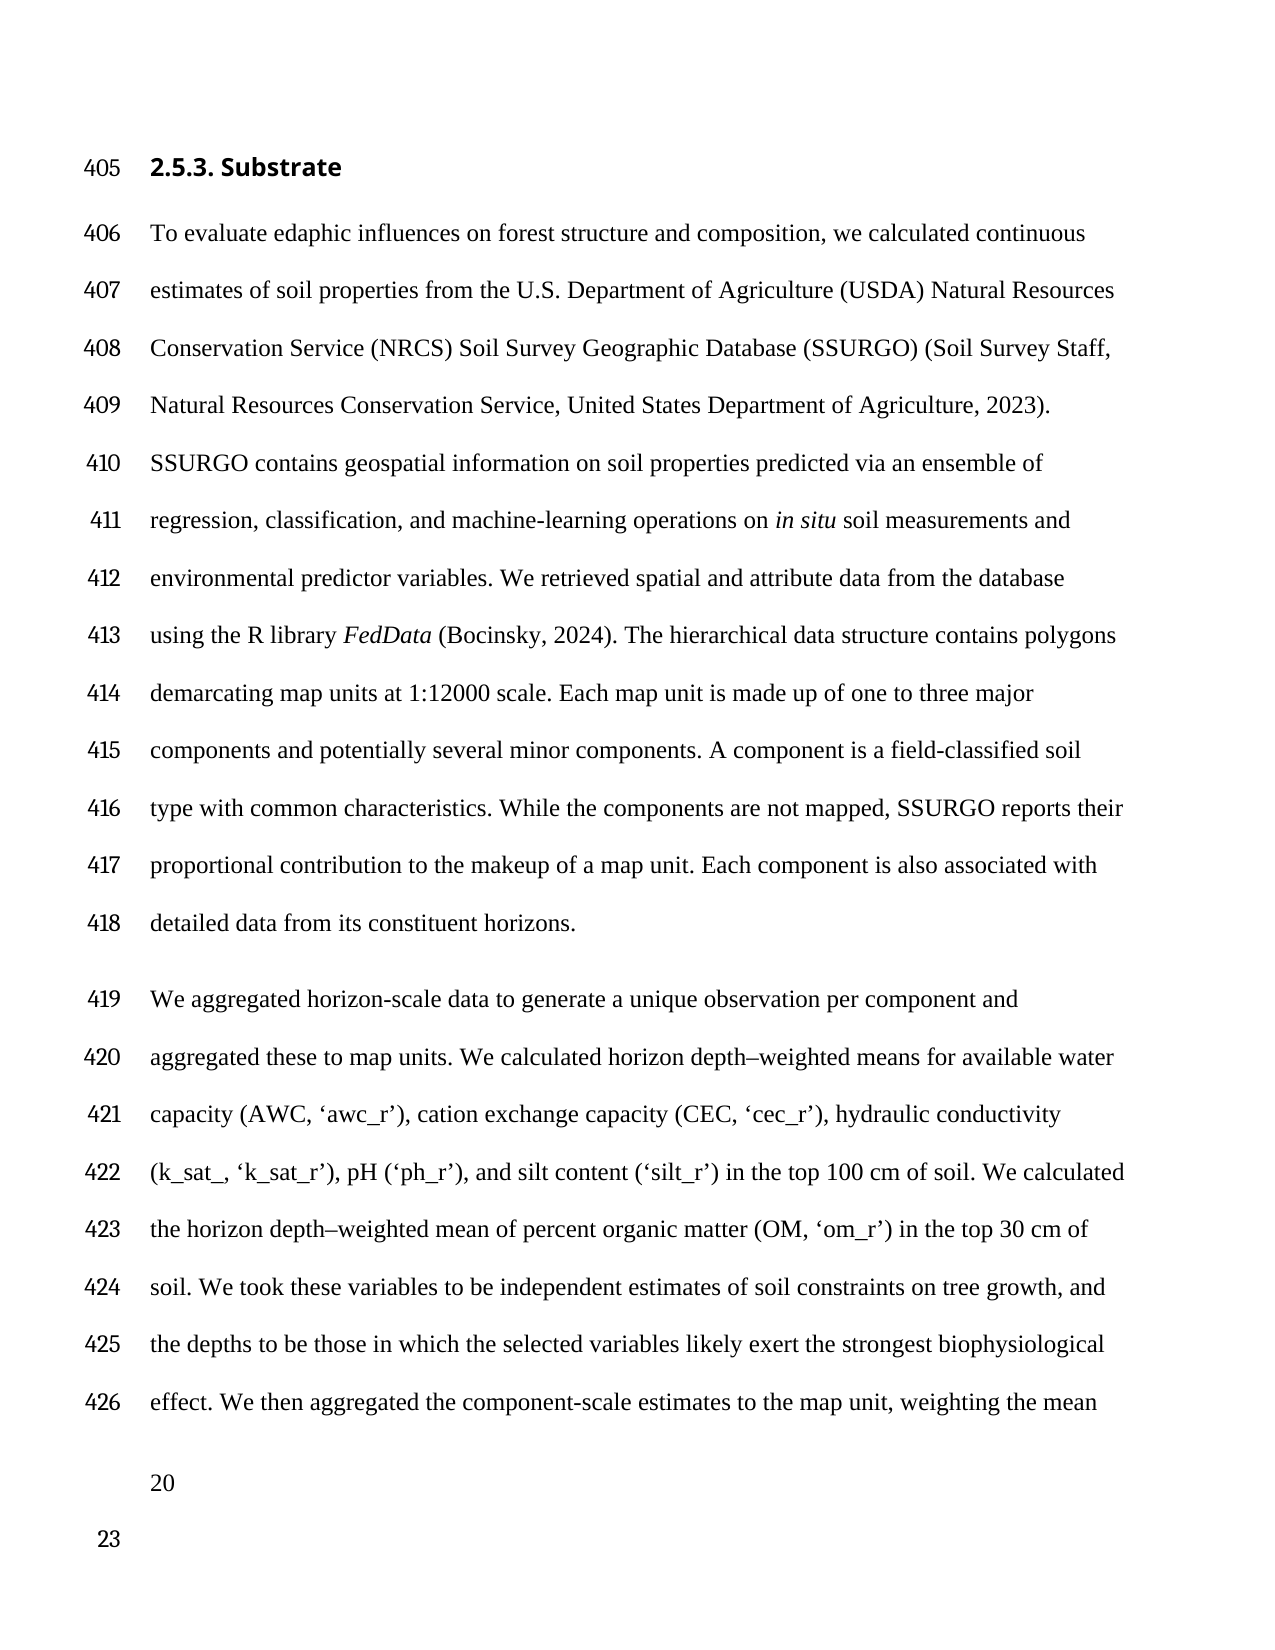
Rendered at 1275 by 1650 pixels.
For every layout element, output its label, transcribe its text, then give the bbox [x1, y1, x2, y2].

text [150, 984, 1125, 1416]
text To evaluate edaphic influences on forest structure and composition, we calculated continuous estimates of soil properties from the U.S. Department of Agriculture (USDA) Natural Resources Conservation Service (NRCS) Soil Survey Geographic Database (SSURGO) (Soil Survey Staff, Natural Resources Conservation Service, United States Department of Agriculture, 2023). SSURGO contains geospatial information on soil properties predicted via an ensemble of regression, classification, and machine-learning operations on in situ soil measurements and environmental predictor variables. We retrieved spatial and attribute data from the database using the R library FedData (Bocinsky, 2024). The hierarchical data structure contains polygons demarcating map units at 1:12000 scale. Each map unit is made up of one to three major components and potentially several minor components. A component is a field-classified soil type with common characteristics. While the components are not mapped, SSURGO reports their proportional contribution to the makeup of a map unit. Each component is also associated with detailed data from its constituent horizons. [150, 218, 1125, 937]
subtitle 2.5.3. Substrate [150, 150, 1125, 184]
